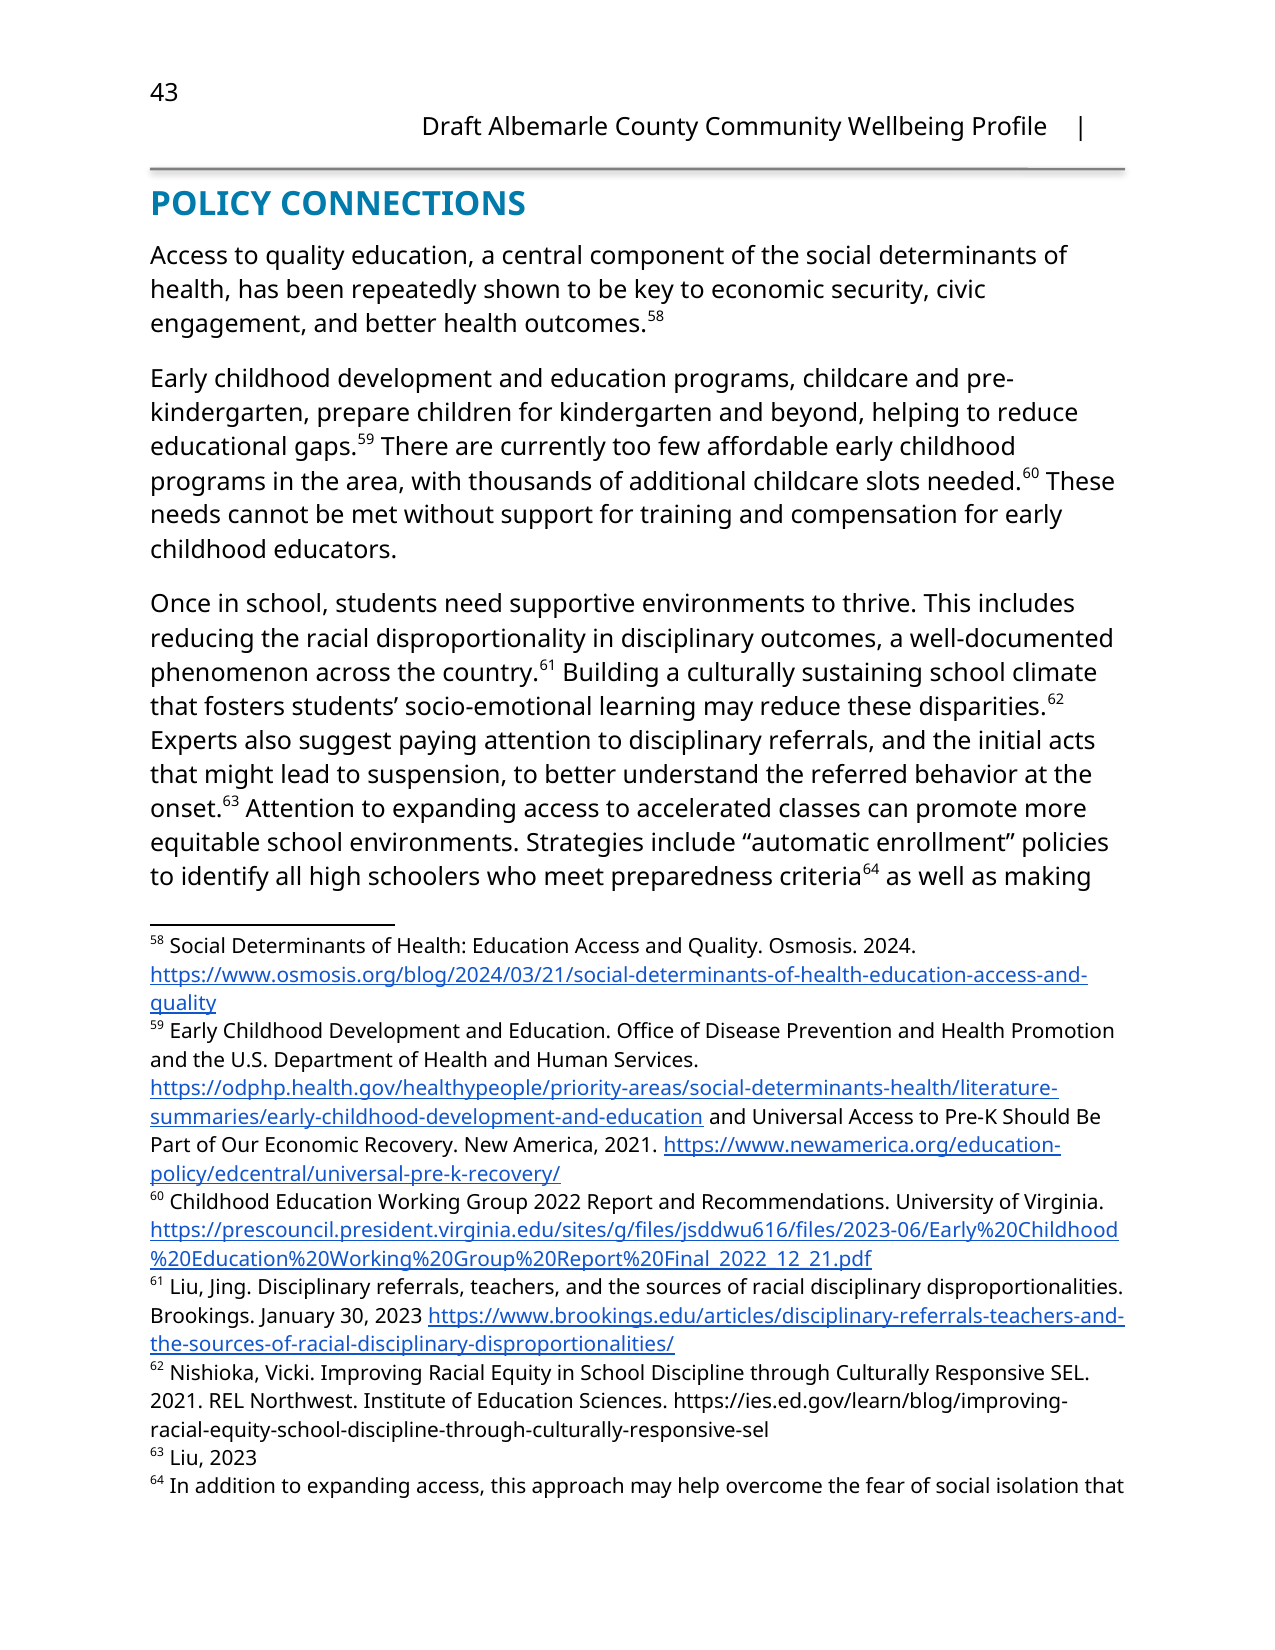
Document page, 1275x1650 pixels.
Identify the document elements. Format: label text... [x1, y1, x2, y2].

text Access to quality education, a central component of the social determinants of health, has been repeatedly shown to be key to economic security, civic engagement, and better health outcomes. [150, 238, 1125, 340]
text Once in school, students need supportive environments to thrive. This includes reducing the racial disproportionality in disciplinary outcomes, a well-documented phenomenon across the country. Building a culturally sustaining school climate that fosters students’ socio-emotional learning may reduce these disparities. Experts also suggest paying attention to disciplinary referrals, and the initial acts that might lead to suspension, to better understand the referred behavior at the onset. Attention to expanding access to accelerated classes can promote more equitable school environments. Strategies include “automatic enrollment” policies to identify all high schoolers who meet preparedness criteria as well as making state and school-level programs to cover the cost of advanced courses highly visible and simple to access. [150, 586, 1125, 893]
text Early childhood development and education programs, childcare and pre-kindergarten, prepare children for kindergarten and beyond, helping to reduce educational gaps. There are currently too few affordable early childhood programs in the area, with thousands of additional childcare slots needed. These needs cannot be met without support for training and compensation for early childhood educators. [150, 361, 1125, 565]
subtitle Policy Connections [150, 180, 1125, 225]
